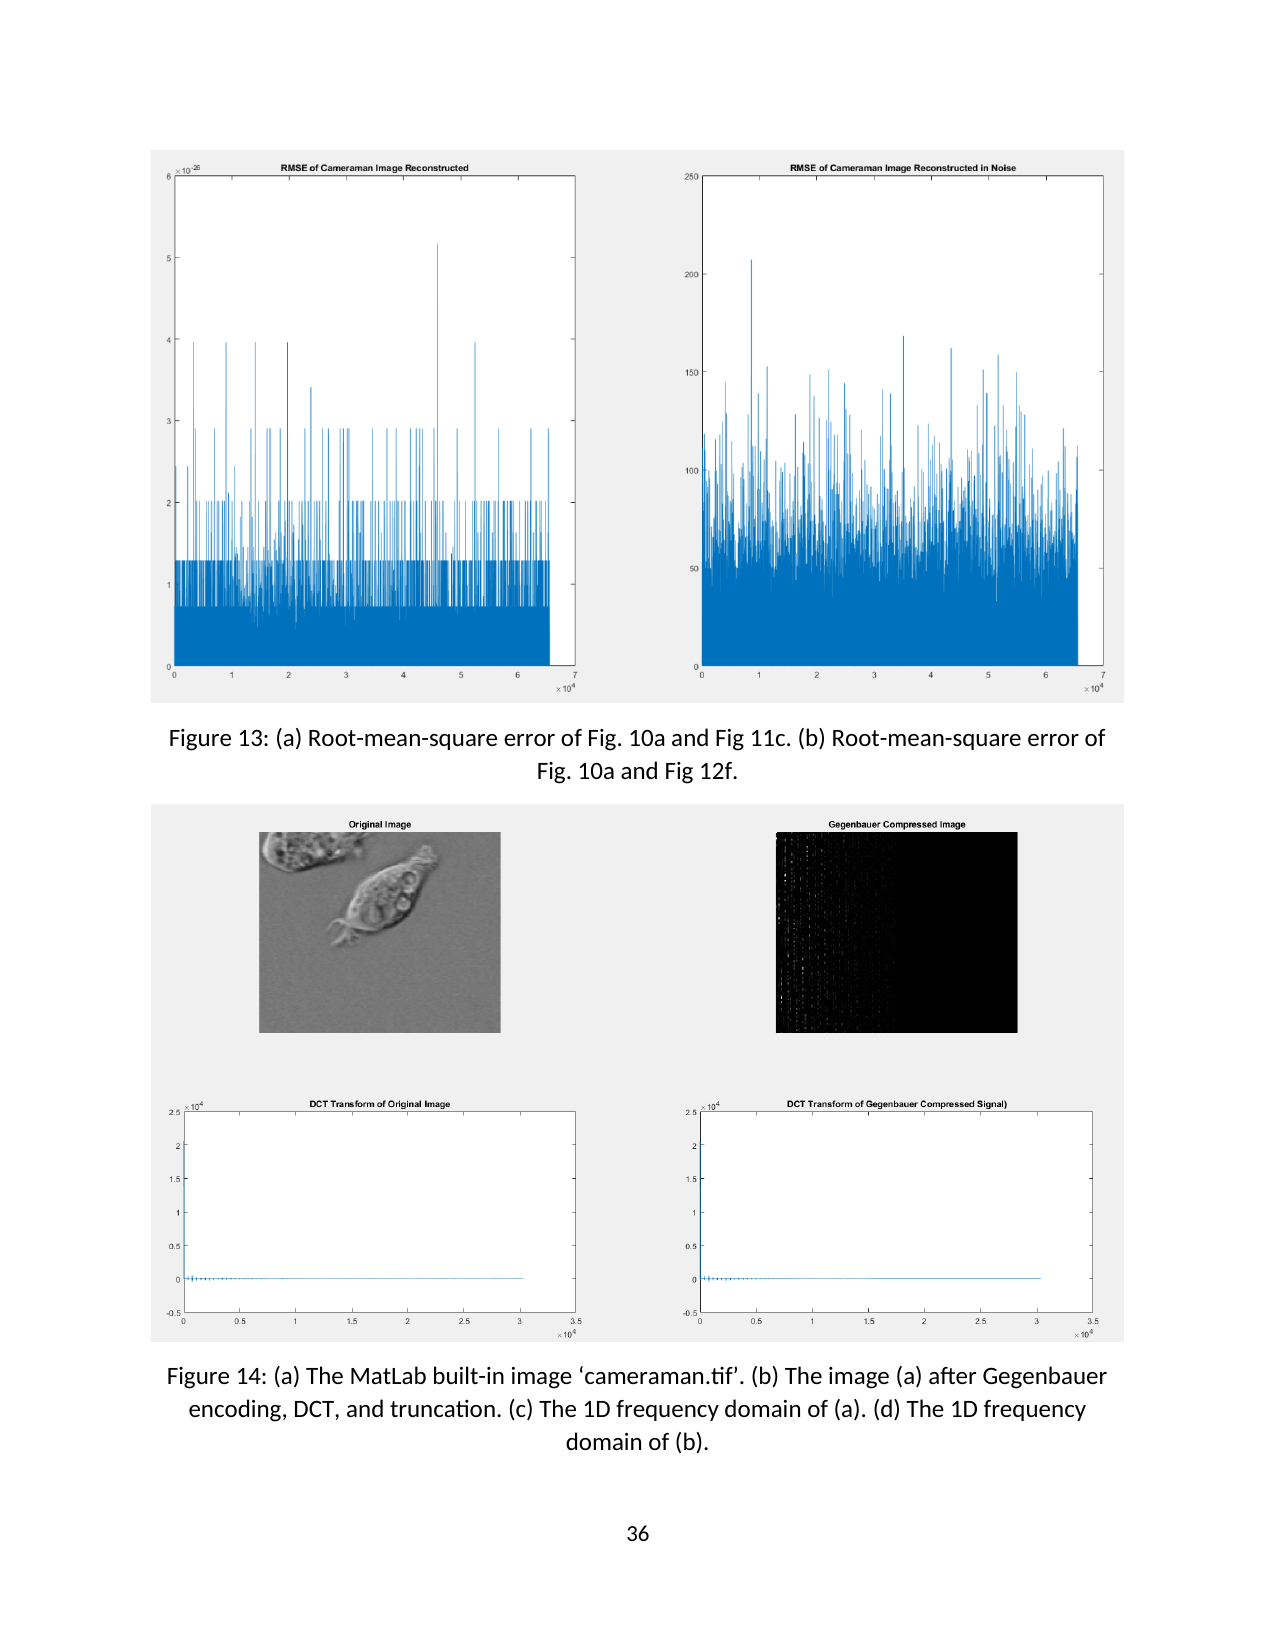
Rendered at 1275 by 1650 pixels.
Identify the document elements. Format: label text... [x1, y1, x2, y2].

text Figure 14: (a) The MatLab built-in image ‘cameraman.tif’. (b) The image (a) after Gegenbauer encoding, DCT, and truncation. (c) The 1D frequency domain of (a). (d) The 1D frequency domain of (b). [150, 1361, 1125, 1457]
picture [150, 150, 1125, 703]
text Figure 13: (a) Root-mean-square error of Fig. 10a and Fig 11c. (b) Root-mean-square error of Fig. 10a and Fig 12f. [150, 722, 1125, 785]
picture [151, 804, 1124, 1342]
